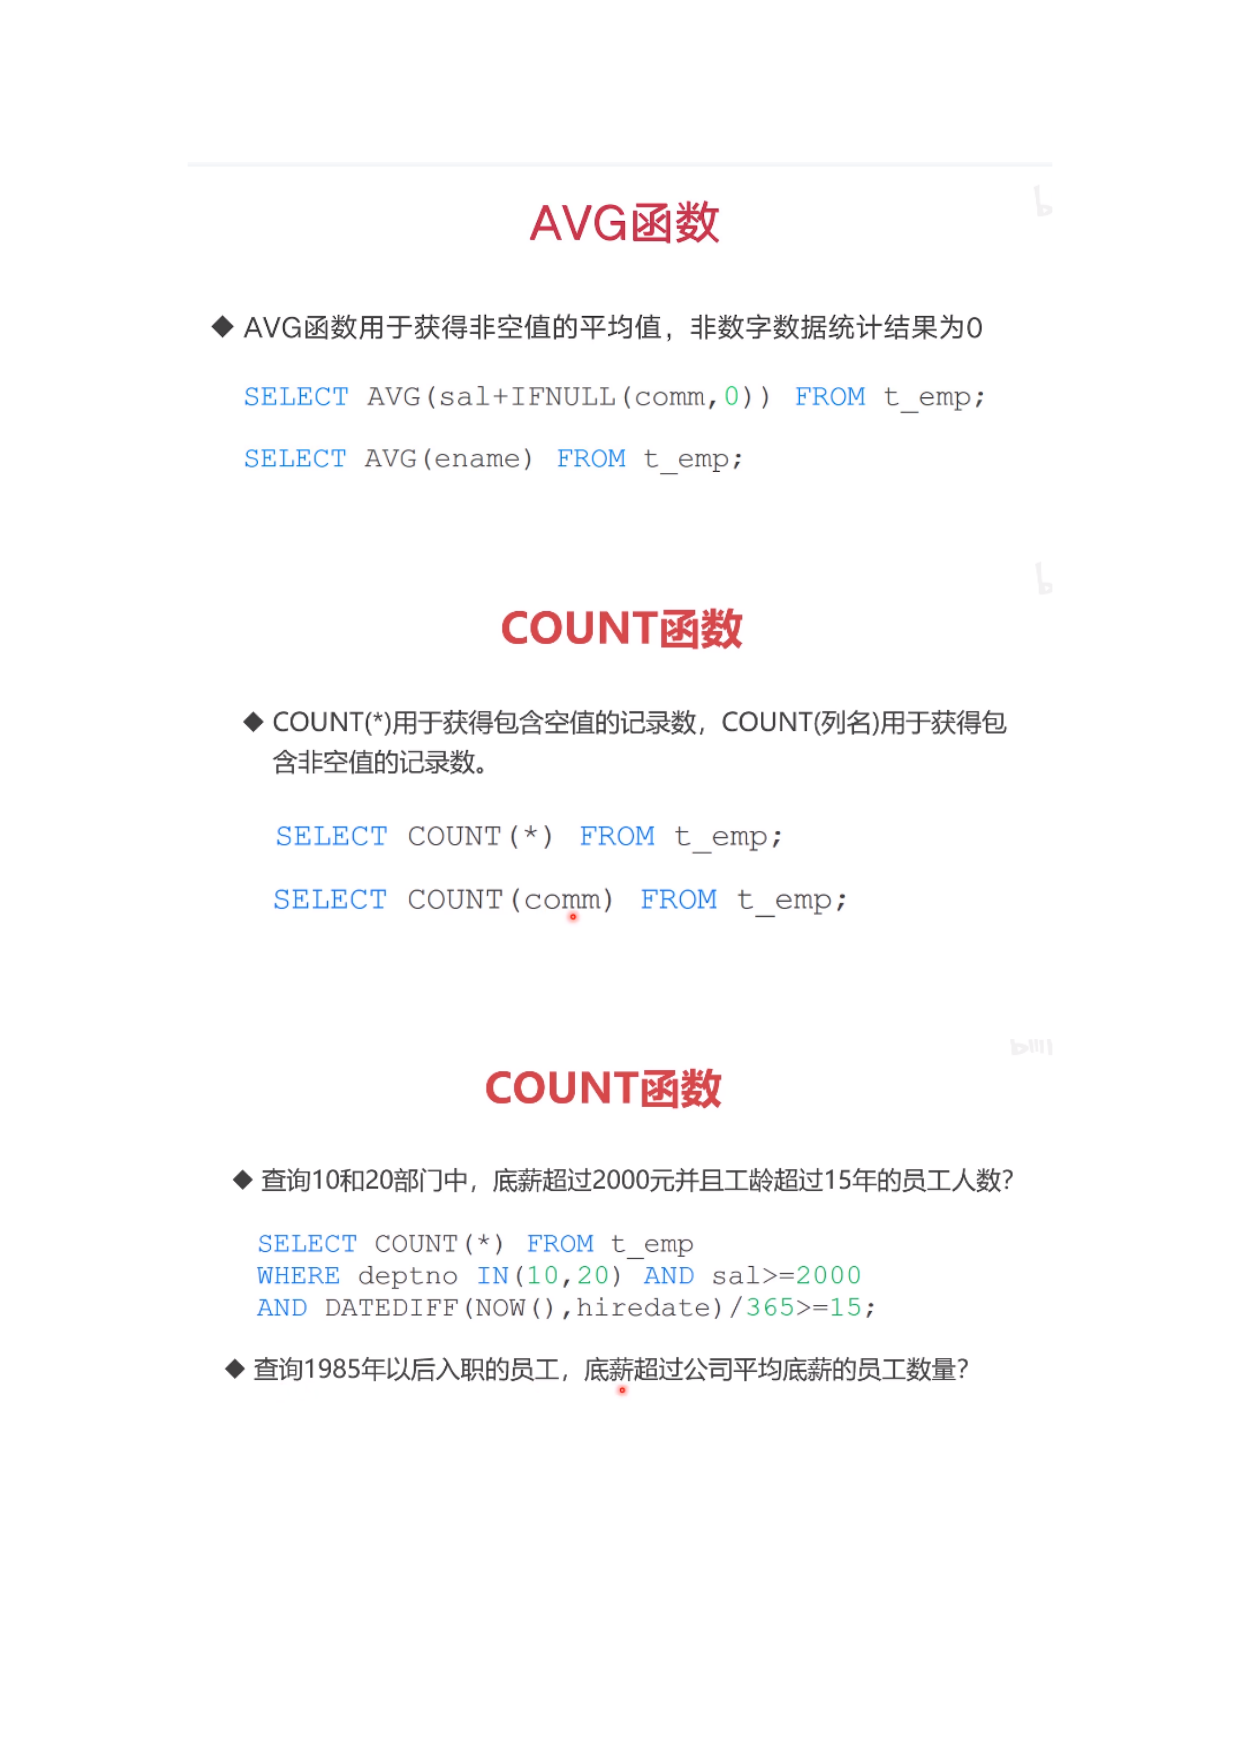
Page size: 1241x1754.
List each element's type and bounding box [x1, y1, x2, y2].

picture [187, 552, 1053, 982]
picture [187, 162, 1053, 541]
picture [187, 1039, 1053, 1470]
